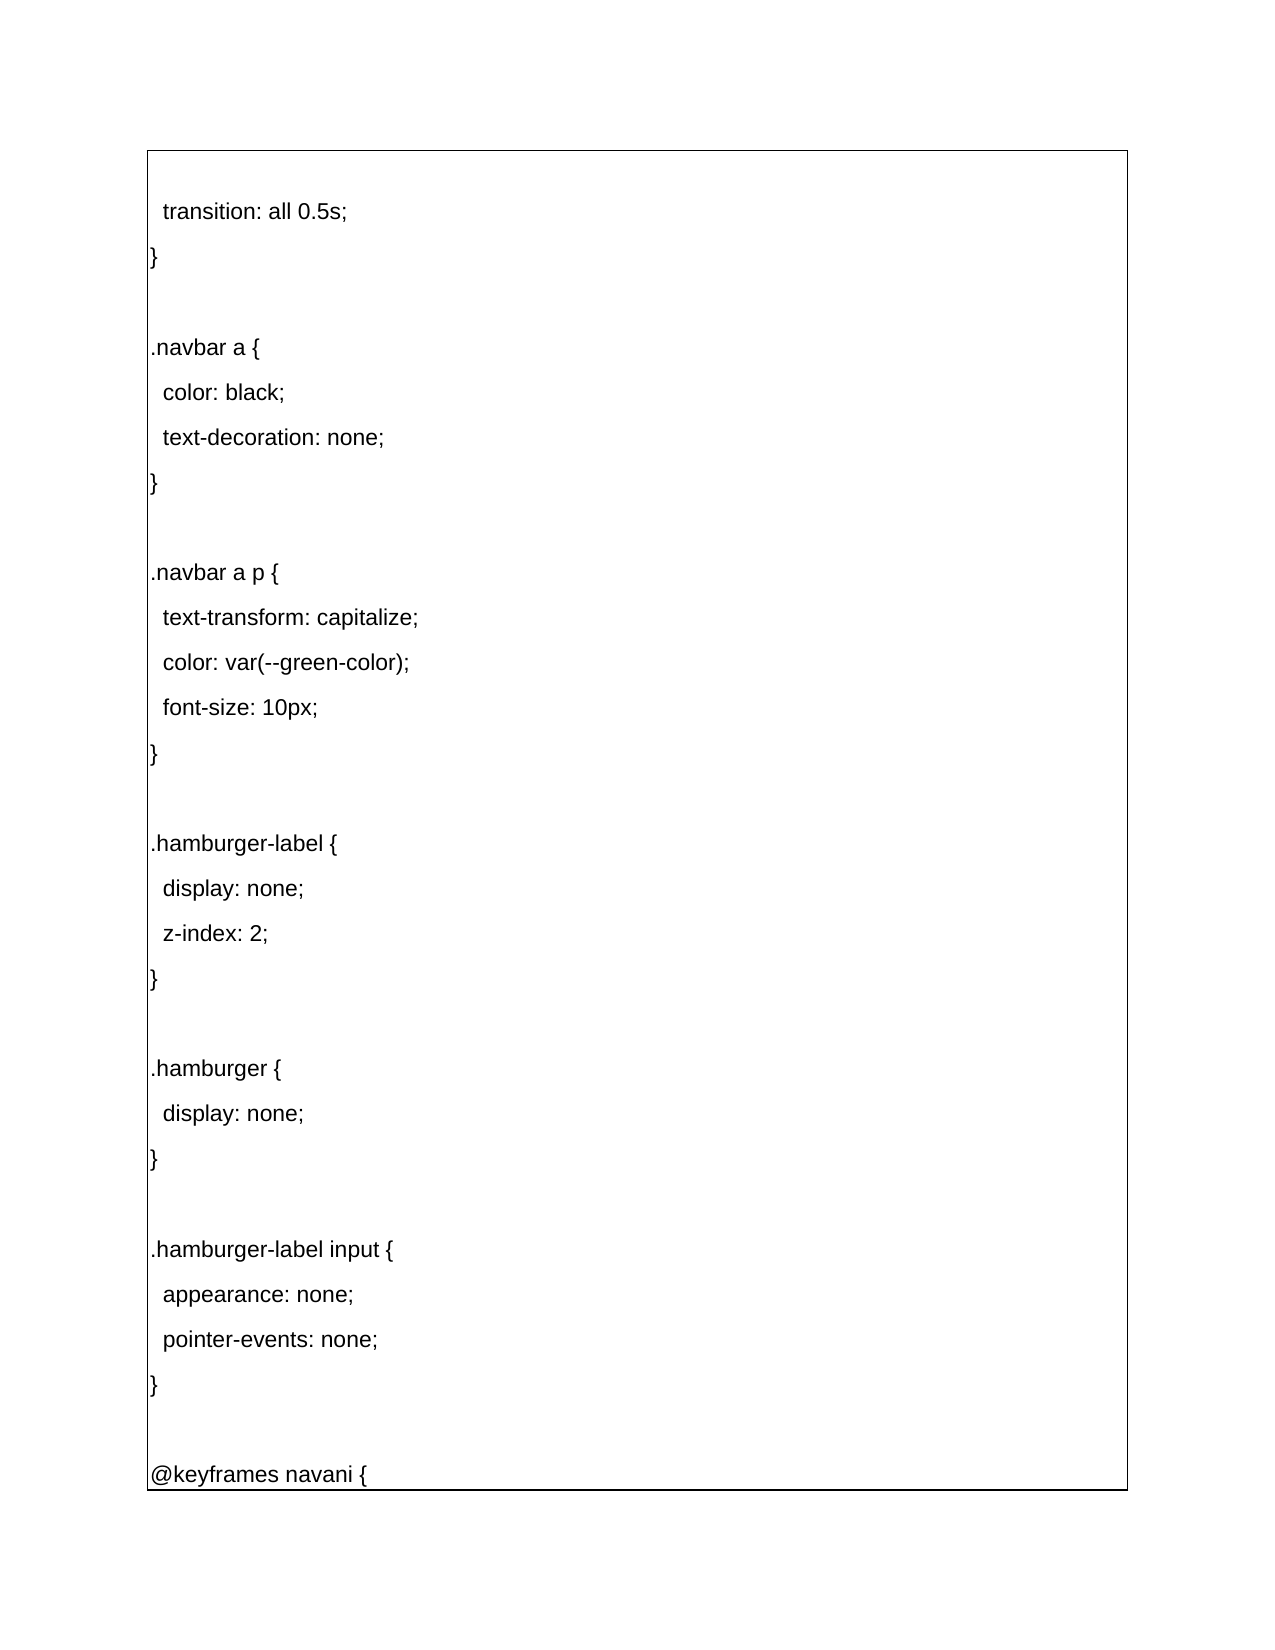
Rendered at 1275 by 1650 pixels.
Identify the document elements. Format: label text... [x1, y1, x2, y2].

text } [148, 240, 1127, 270]
text appearance: none; [148, 1278, 1127, 1307]
text .navbar a p { [148, 556, 1127, 585]
text pointer-events: none; [148, 1323, 1127, 1352]
text transition: all 0.5s; [148, 195, 1127, 224]
text color: var(--green-color); [148, 646, 1127, 676]
text } [148, 466, 1127, 495]
text } [148, 1142, 1127, 1172]
text text-transform: capitalize; [148, 601, 1127, 631]
text .hamburger-label input { [148, 1232, 1127, 1262]
text } [148, 1368, 1127, 1397]
text display: none; [148, 872, 1127, 901]
text color: black; [148, 376, 1127, 405]
text text-decoration: none; [148, 421, 1127, 450]
text z-index: 2; [148, 917, 1127, 946]
text } [148, 962, 1127, 991]
text font-size: 10px; [148, 691, 1127, 721]
text @keyframes navani { [148, 1458, 1127, 1489]
text .navbar a { [148, 330, 1127, 360]
text .hamburger { [148, 1052, 1127, 1082]
text .hamburger-label { [148, 827, 1127, 856]
text } [148, 736, 1127, 766]
text display: none; [148, 1097, 1127, 1127]
